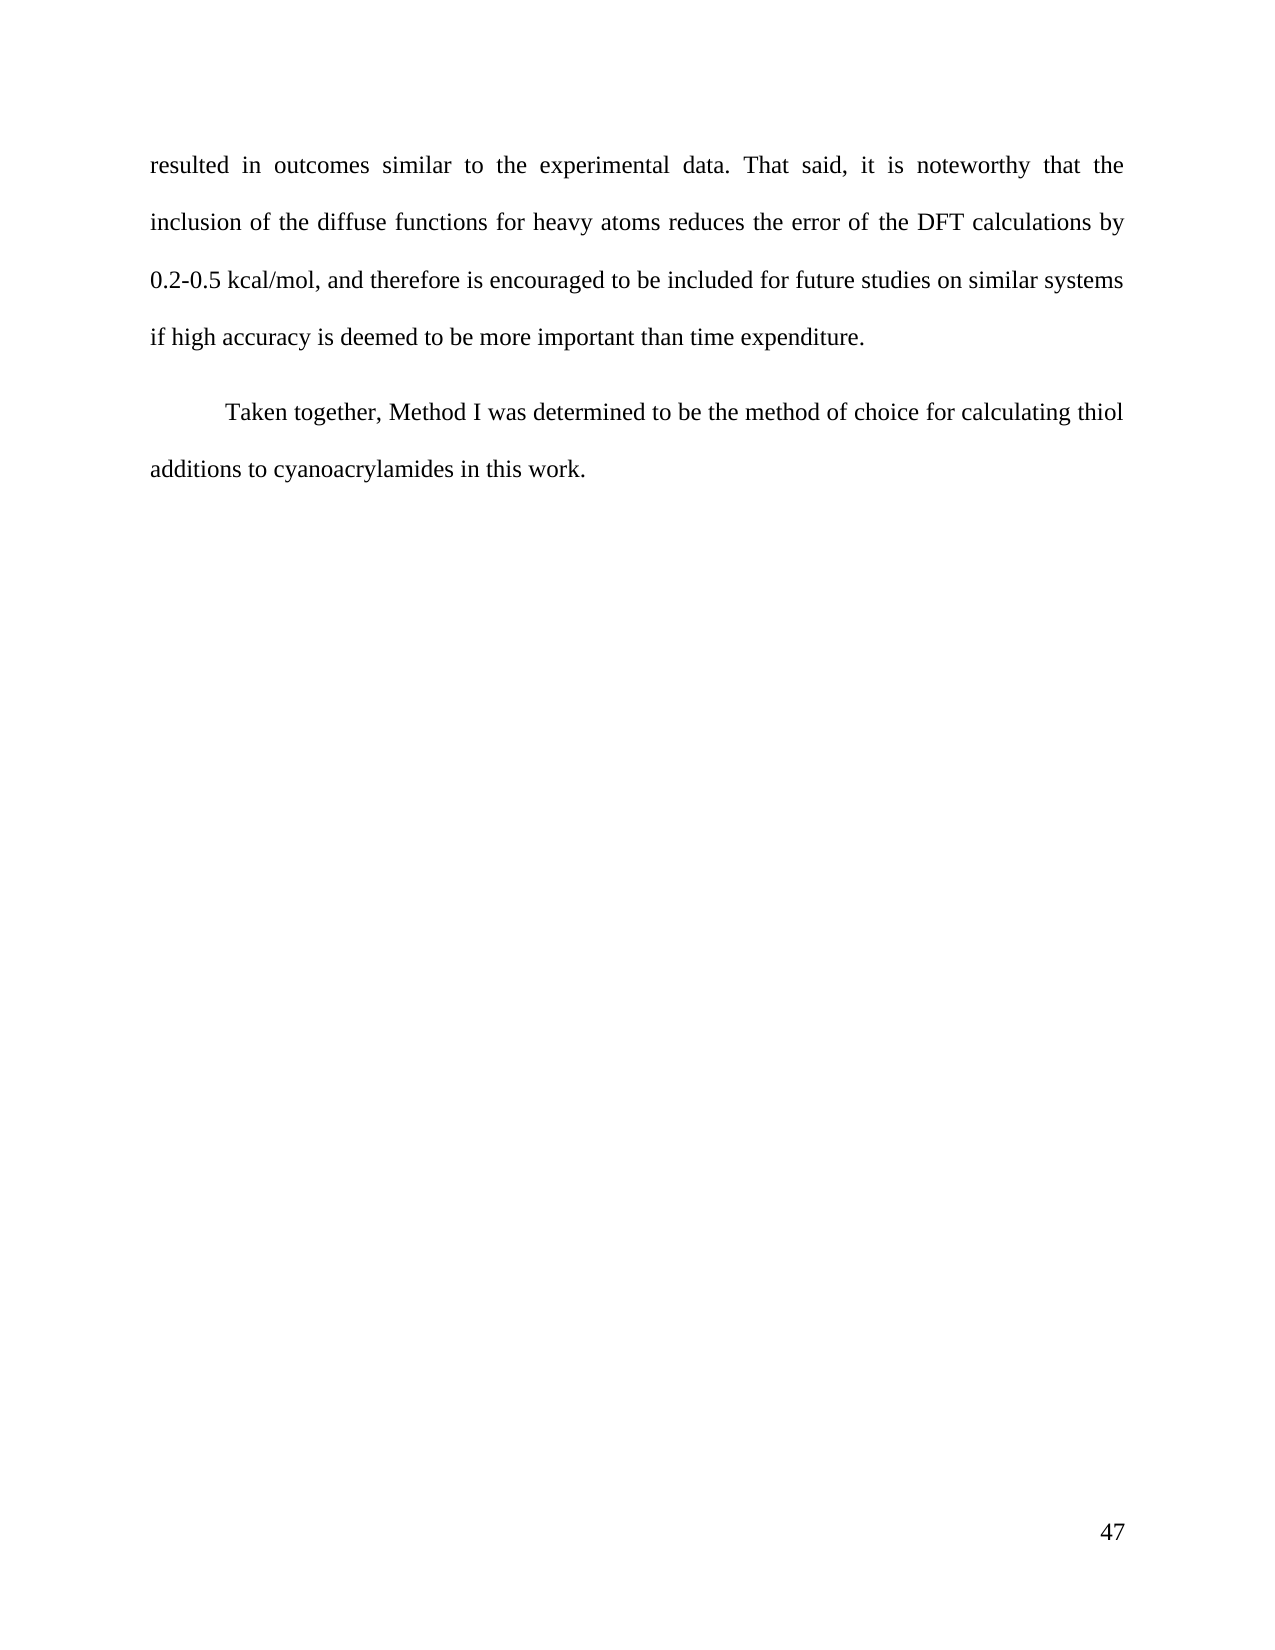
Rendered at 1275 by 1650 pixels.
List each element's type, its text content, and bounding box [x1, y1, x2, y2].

text Taken together, Method I was determined to be the method of choice for calculating thiol additions to cyanoacrylamides in this work. [150, 397, 1125, 483]
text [150, 150, 1125, 351]
